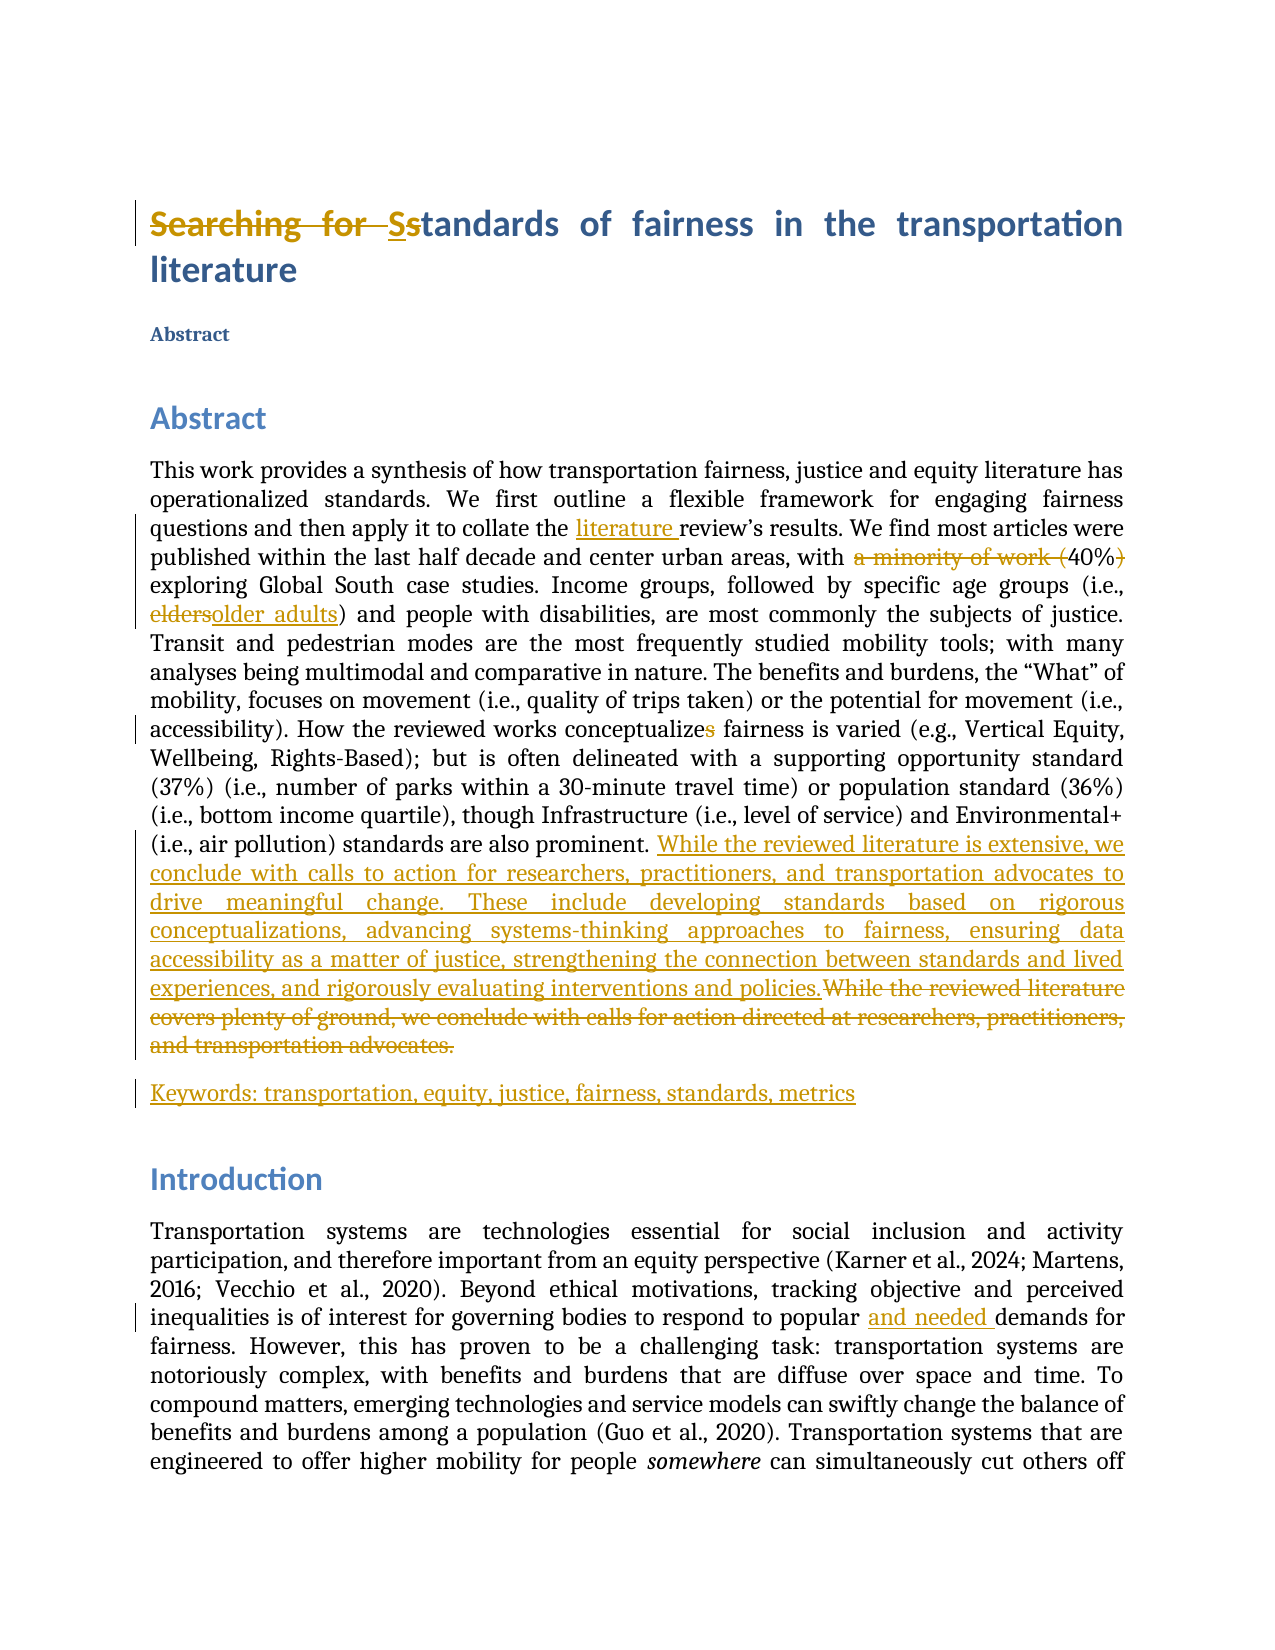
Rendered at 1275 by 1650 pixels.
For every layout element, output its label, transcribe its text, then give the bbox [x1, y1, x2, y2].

text This work provides a synthesis of how transportation fairness, justice and equity literature has operationalized standards. We first outline a flexible framework for engaging fairness questions and then apply it to collate the review’s results. We find most articles were published within the last half decade and center urban areas, with 40% exploring Global South case studies. Income groups, followed by specific age groups (i.e., ) and people with disabilities, are most commonly the subjects of justice. Transit and pedestrian modes are the most frequently studied mobility tools; with many analyses being multimodal and comparative in nature. The benefits and burdens, the “What” of mobility, focuses on movement (i.e., quality of trips taken) or the potential for movement (i.e., accessibility). How the reviewed works conceptualize fairness is varied (e.g., Vertical Equity, Wellbeing, Rights-Based); but is often delineated with a supporting opportunity standard (37%) (i.e., number of parks within a 30-minute travel time) or population standard (36%) (i.e., bottom income quartile), though Infrastructure (i.e., level of service) and Environmental+ (i.e., air pollution) standards are also prominent. [150, 942, 1125, 1017]
subtitle Abstract [150, 397, 1125, 438]
subtitle Introduction [150, 1158, 1125, 1198]
title Abstract [150, 323, 1125, 347]
title tandards of fairness in the transportation literature [150, 200, 1125, 292]
text This work provides a synthesis of how transportation fairness, justice and equity literature has operationalized standards. We first outline a flexible framework for engaging fairness questions and then apply it to collate the review’s results. We find most articles were published within the last half decade and center urban areas, with 40% exploring Global South case studies. Income groups, followed by specific age groups (i.e., ) and people with disabilities, are most commonly the subjects of justice. Transit and pedestrian modes are the most frequently studied mobility tools; with many analyses being multimodal and comparative in nature. The benefits and burdens, the “What” of mobility, focuses on movement (i.e., quality of trips taken) or the potential for movement (i.e., accessibility). How the reviewed works conceptualize fairness is varied (e.g., Vertical Equity, Wellbeing, Rights-Based); but is often delineated with a supporting opportunity standard (37%) (i.e., number of parks within a 30-minute travel time) or population standard (36%) (i.e., bottom income quartile), though Infrastructure (i.e., level of service) and Environmental+ (i.e., air pollution) standards are also prominent. [150, 456, 1125, 883]
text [150, 1217, 1125, 1476]
